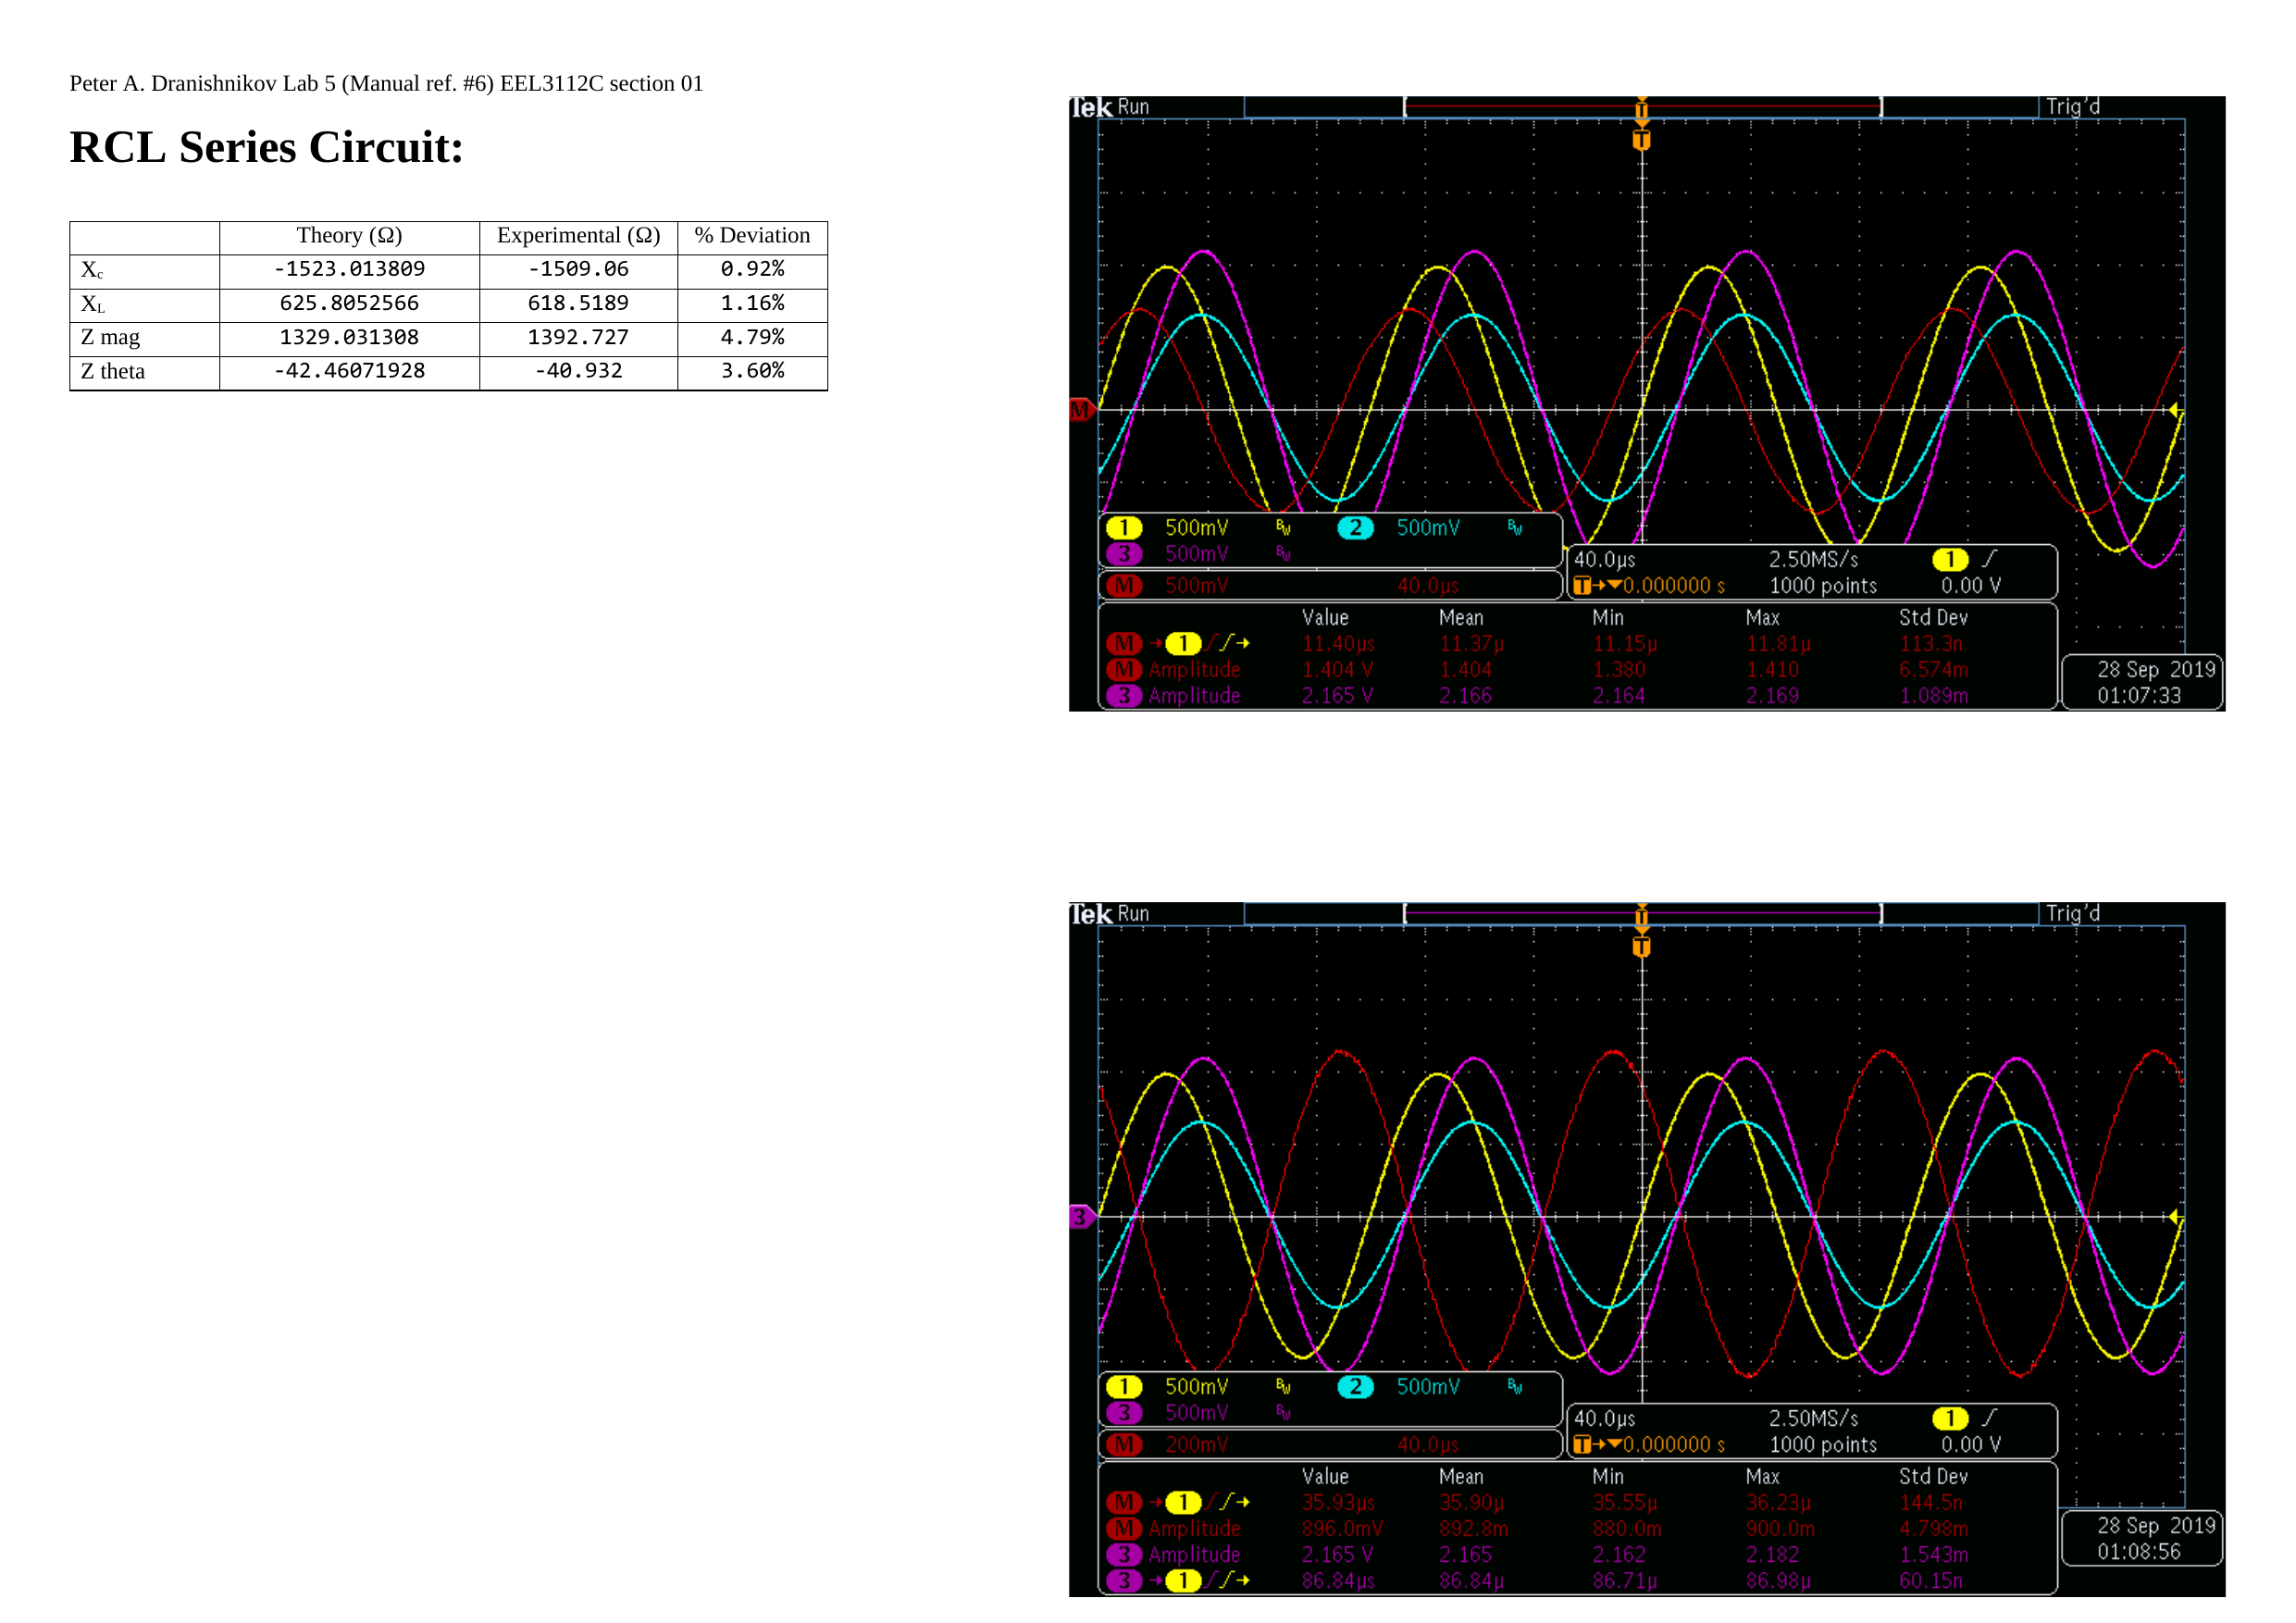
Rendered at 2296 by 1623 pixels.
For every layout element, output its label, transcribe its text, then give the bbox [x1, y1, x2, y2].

table_cell 0.92% [678, 255, 827, 289]
table_header [70, 222, 219, 254]
table_cell -42.46071928 [220, 357, 479, 390]
table_header Experimental (Ω) [480, 222, 677, 254]
table_cell -40.932 [480, 357, 677, 390]
table_header Theory (Ω) [220, 222, 479, 254]
table_cell -1523.013809 [220, 255, 479, 289]
picture [1069, 902, 2227, 1597]
table_cell 625.8052566 [220, 290, 479, 322]
picture [1069, 96, 2227, 712]
table_cell 618.5189 [480, 290, 677, 322]
table_cell 1329.031308 [220, 323, 479, 356]
table_cell Xc [70, 255, 219, 289]
table_cell 1392.727 [480, 323, 677, 356]
table_cell XL [70, 290, 219, 322]
table_header % Deviation [678, 222, 827, 254]
table_cell 4.79% [678, 323, 827, 356]
table_cell 3.60% [678, 357, 827, 390]
table_cell -1509.06 [480, 255, 677, 289]
subtitle RCL Series Circuit: [69, 119, 1069, 172]
table_cell 1.16% [678, 290, 827, 322]
table_cell Z theta [70, 357, 219, 390]
table_cell Z mag [70, 323, 219, 356]
